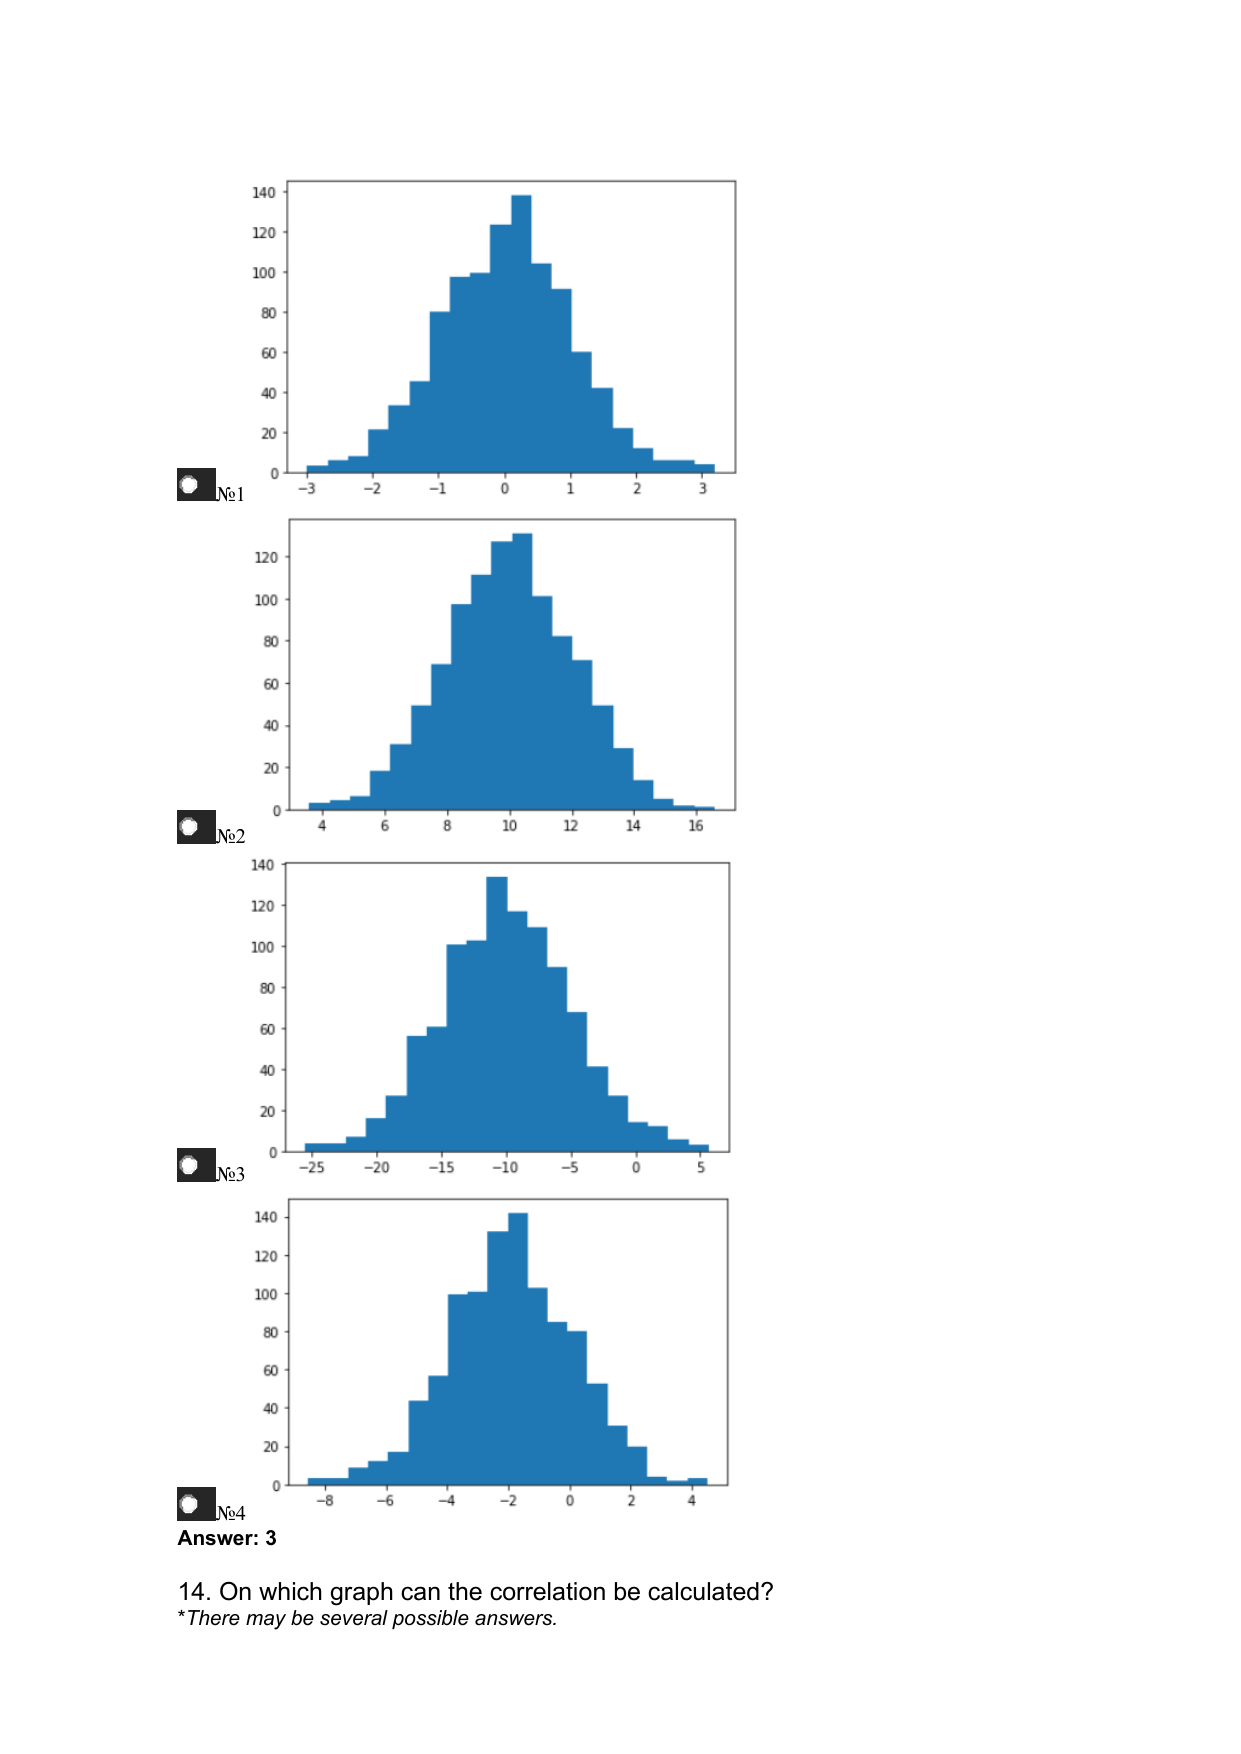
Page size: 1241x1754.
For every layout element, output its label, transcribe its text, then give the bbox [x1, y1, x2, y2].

picture [246, 175, 765, 502]
picture [246, 1186, 759, 1521]
picture [246, 848, 755, 1182]
picture [246, 506, 761, 844]
text 14. On which graph can the correlation be calculated? *There may be several possible answers. [177, 1577, 1152, 1630]
text Answer: 3 [177, 1525, 1152, 1577]
